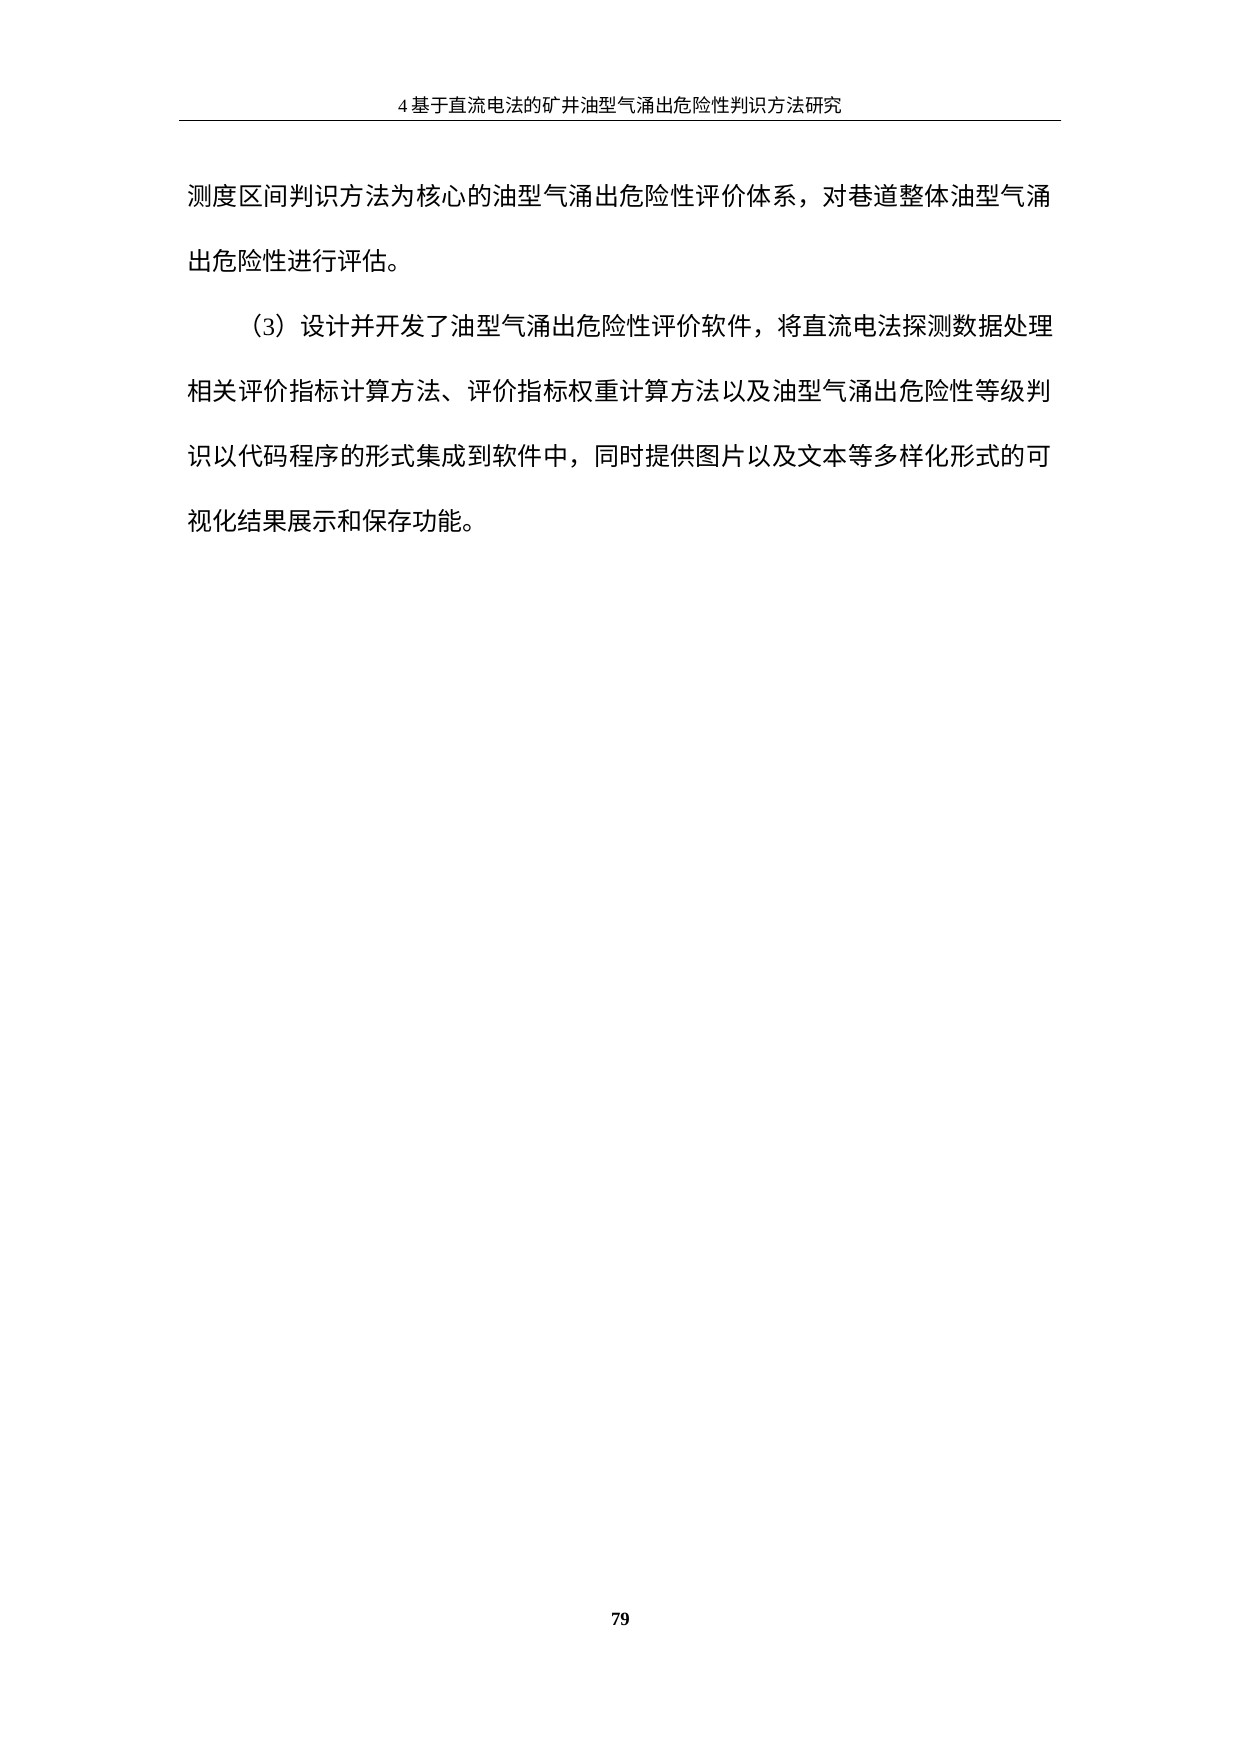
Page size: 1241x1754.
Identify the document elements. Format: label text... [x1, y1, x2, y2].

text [187, 162, 1053, 292]
text （3）设计并开发了油型气涌出危险性评价软件，将直流电法探测数据处理、相关评价指标计算方法、评价指标权重计算方法以及油型气涌出危险性等级判识以代码程序的形式集成到软件中，同时提供图片以及文本等多样化形式的可视化结果展示和保存功能。 [187, 292, 1053, 552]
